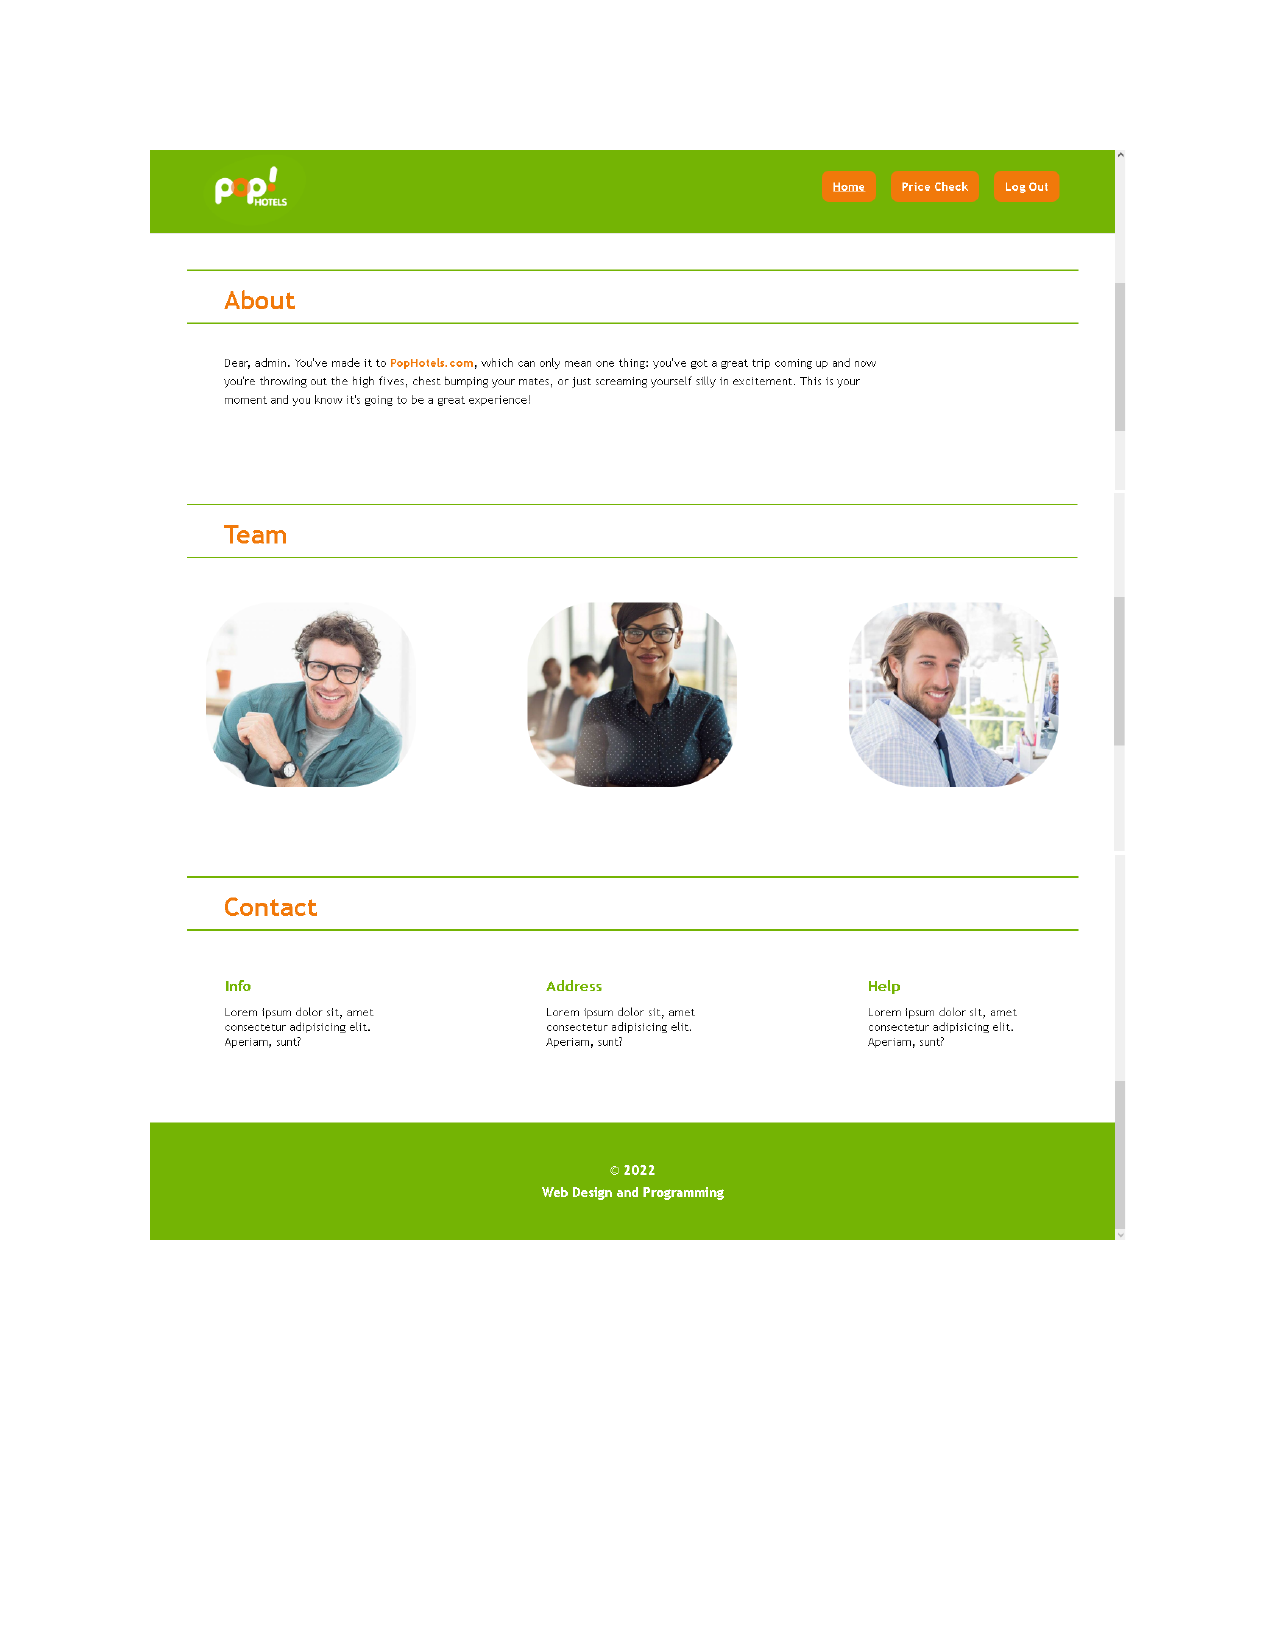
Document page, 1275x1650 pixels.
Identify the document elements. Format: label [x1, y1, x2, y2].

picture [150, 493, 1125, 851]
picture [150, 150, 1125, 490]
picture [150, 855, 1125, 1240]
